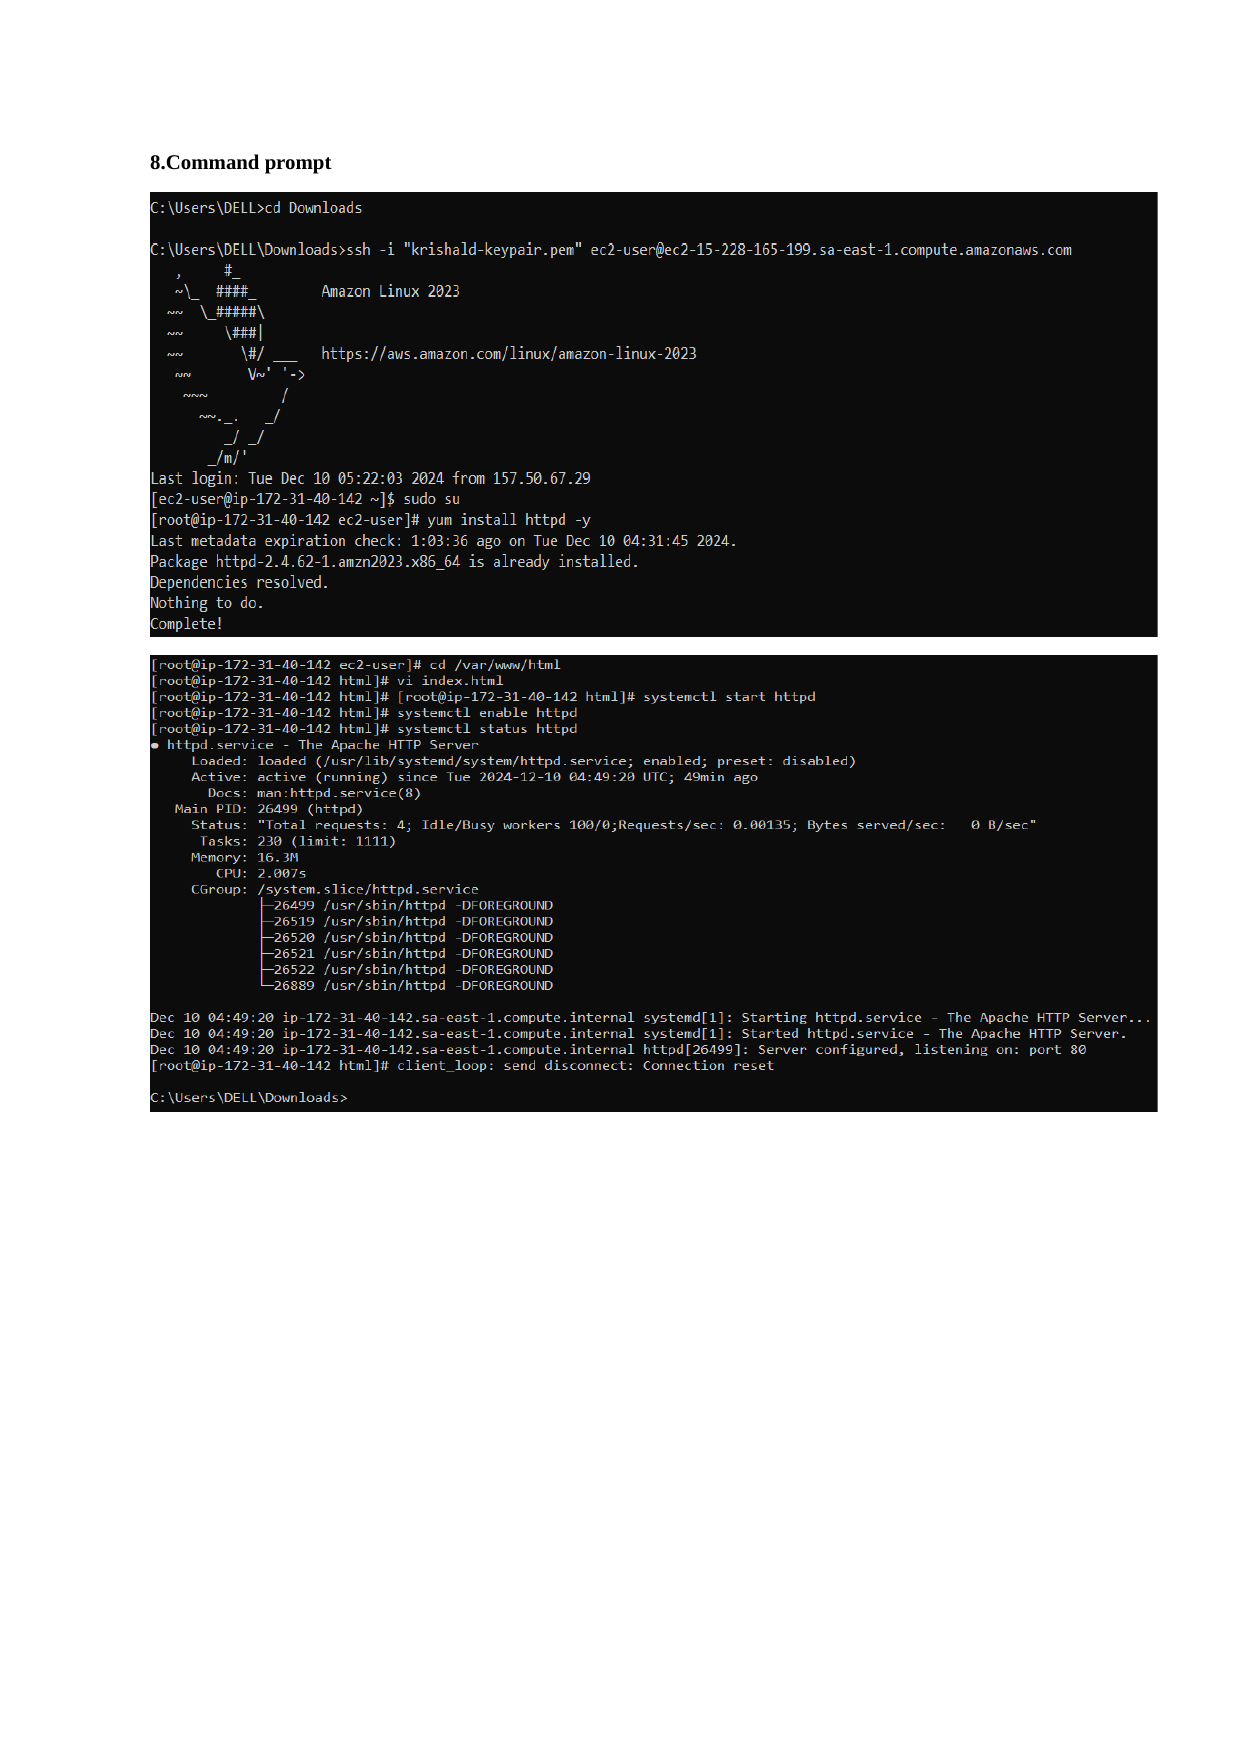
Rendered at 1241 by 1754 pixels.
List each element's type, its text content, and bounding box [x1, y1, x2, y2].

picture [150, 192, 1158, 637]
picture [150, 655, 1158, 1112]
text 8.Command prompt [150, 150, 1090, 174]
